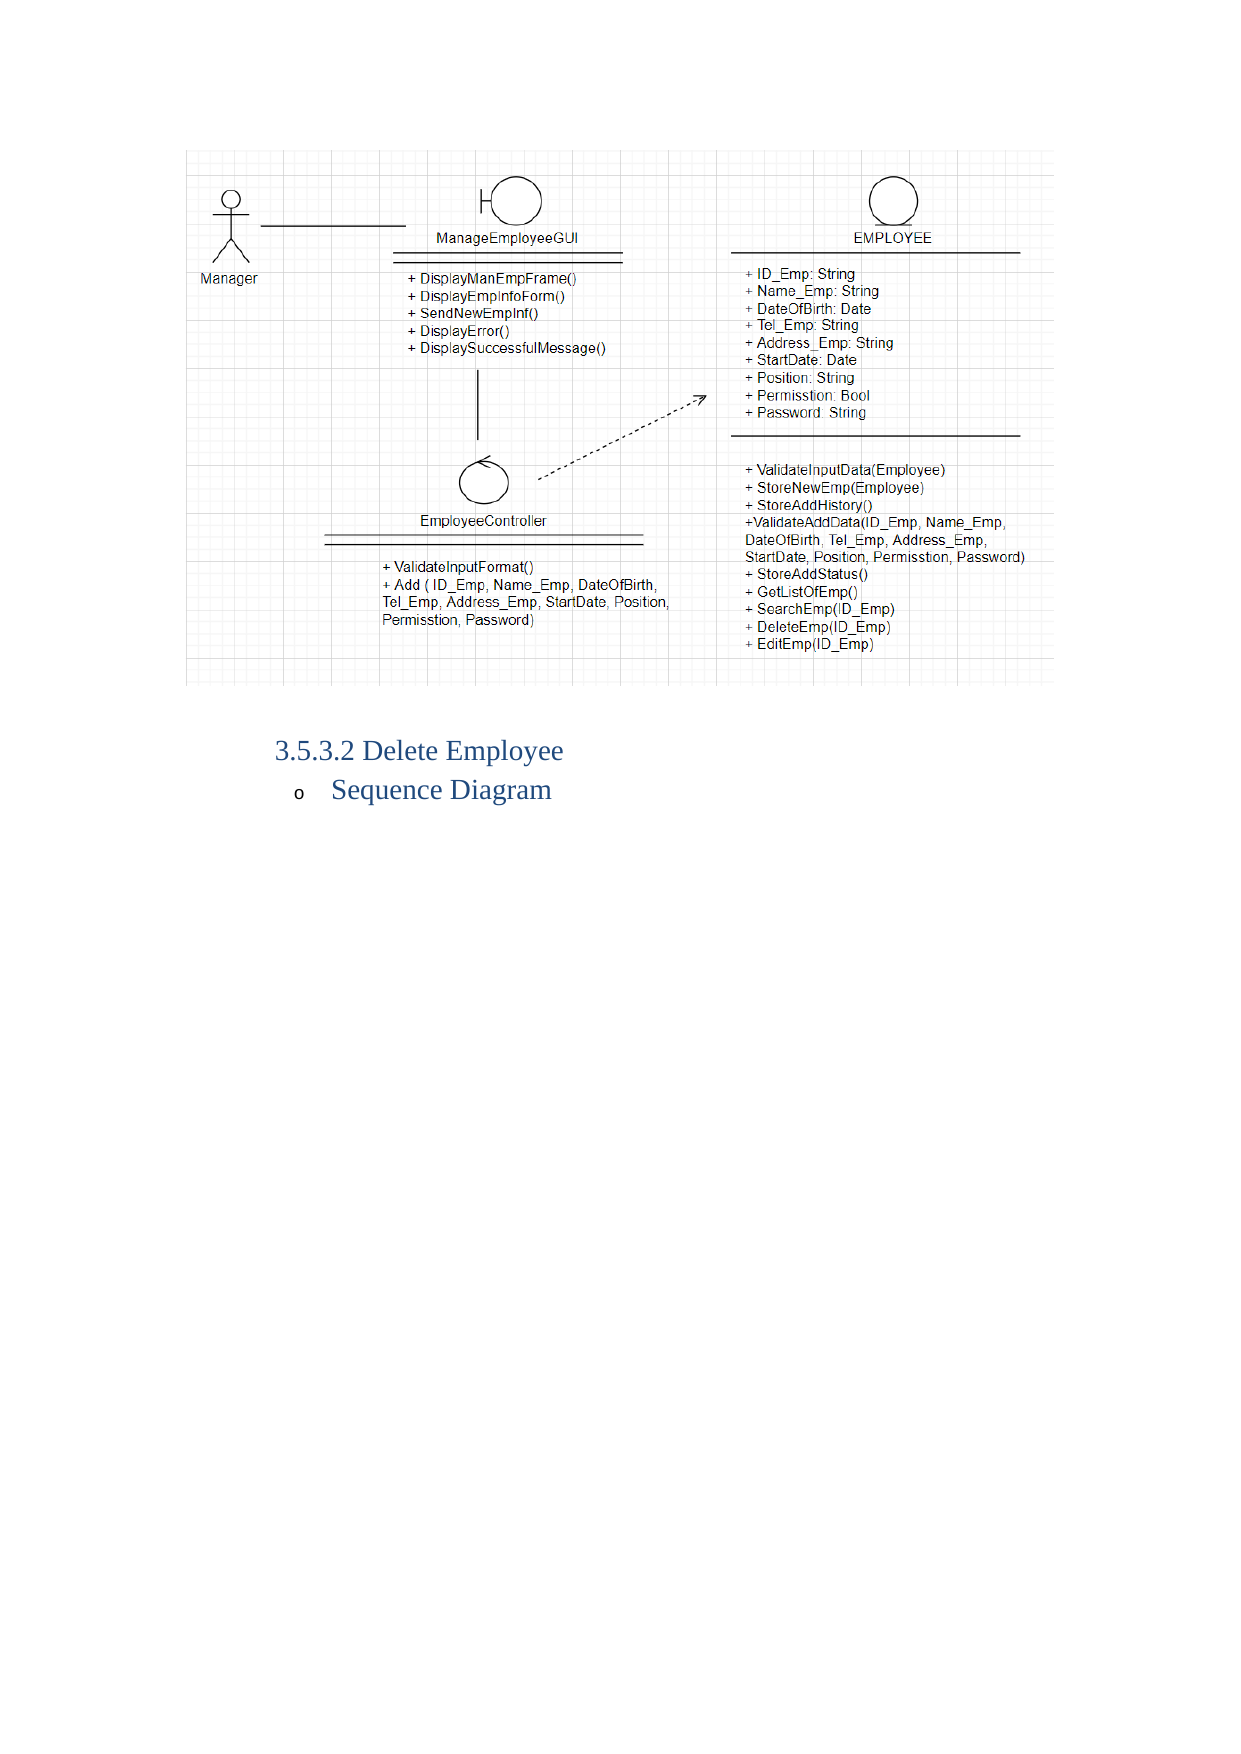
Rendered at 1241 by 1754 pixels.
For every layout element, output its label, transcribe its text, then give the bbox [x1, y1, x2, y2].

text 3.5.3.2 Delete Employee [199, 733, 1115, 767]
picture [185, 150, 1054, 686]
list Sequence Diagram [293, 772, 1115, 805]
